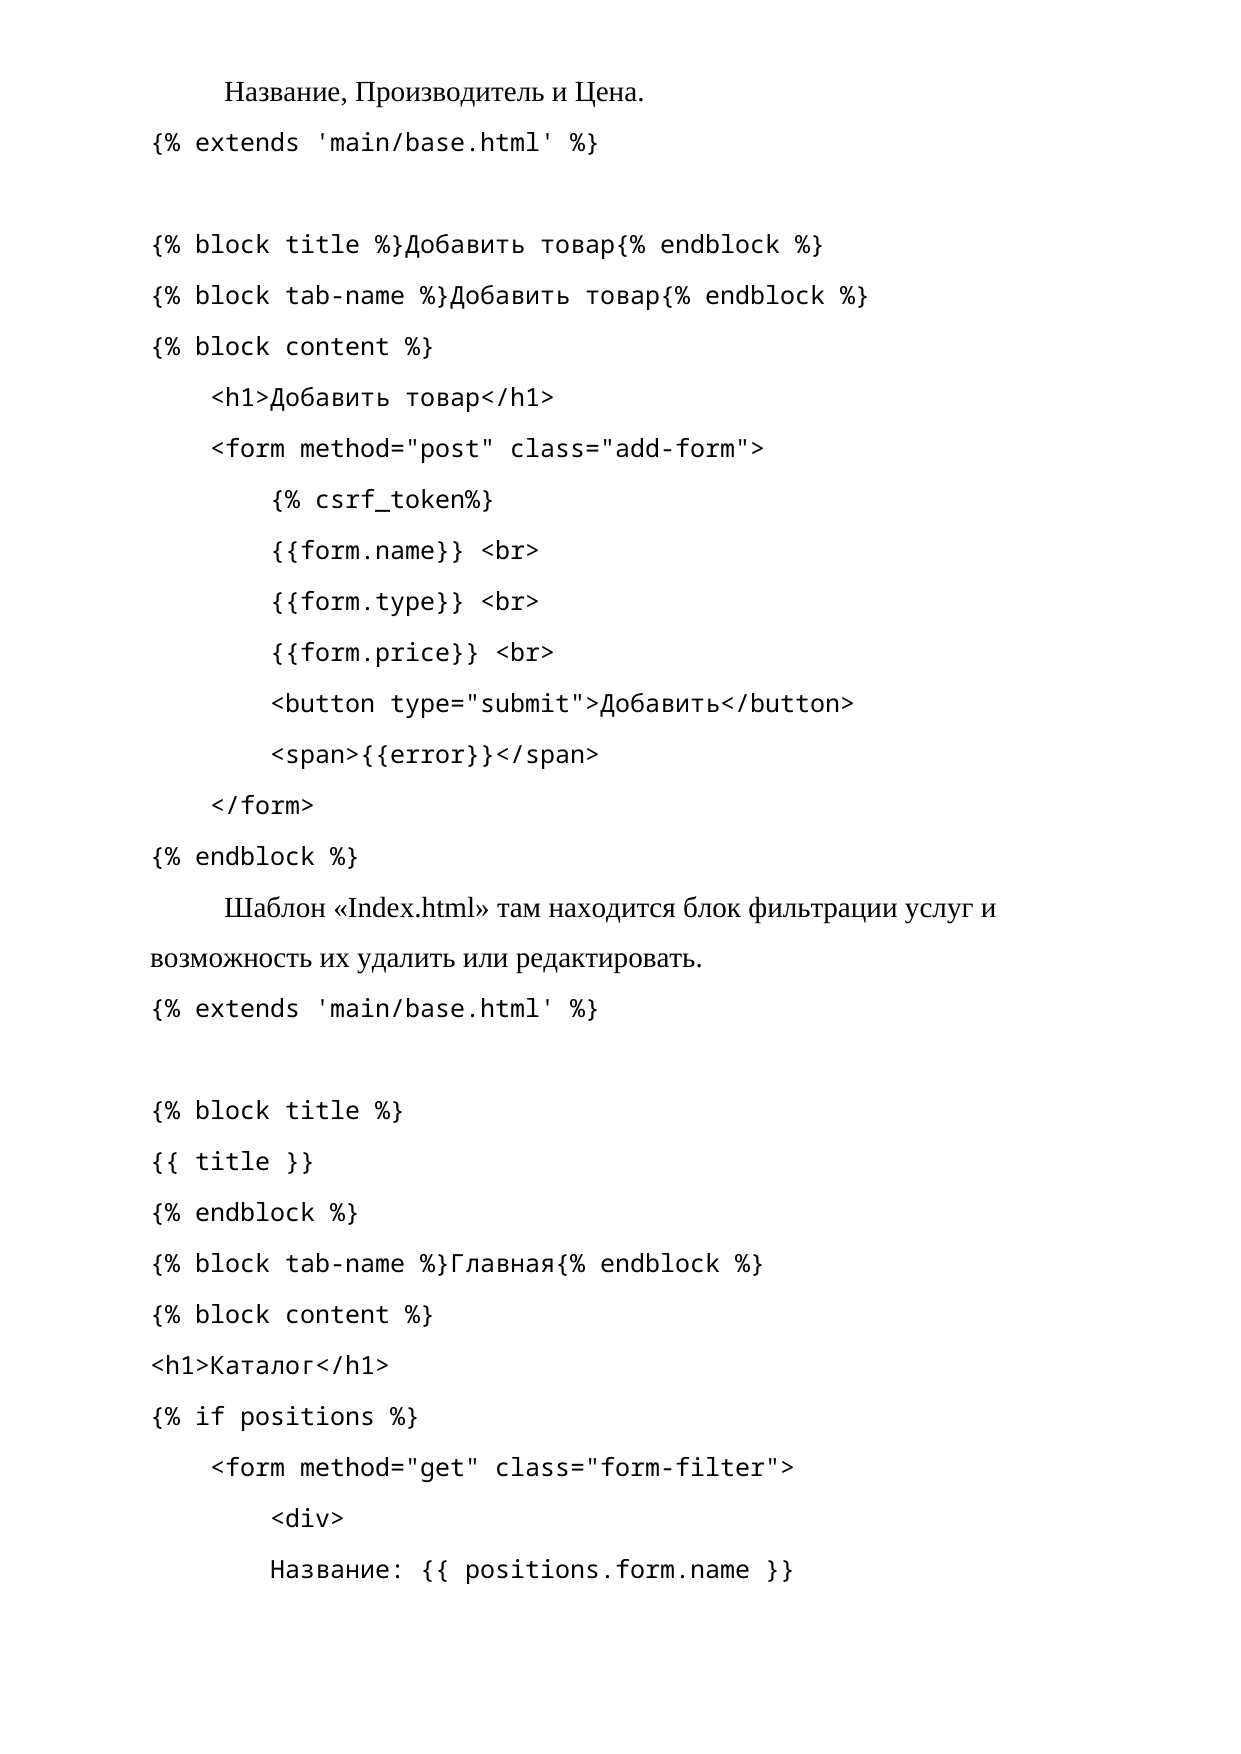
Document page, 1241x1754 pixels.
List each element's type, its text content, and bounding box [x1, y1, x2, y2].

text Название, Производитель и Цена. [150, 74, 1129, 107]
text {% extends 'main/base.html' %} {% block title %}Добавить товар{% endblock %} {% block tab-name %}Добавить товар{% endblock %} {% block content %} <h1>Добавить товар</h1> <form method="post" class="add-form"> {% csrf_token%} {{form.name}} <br> {{form.type}} <br> {{form.price}} <br> <button type="submit">Добавить</button> <span>{{error}}</span> </form> {% endblock %} [150, 124, 1129, 873]
text Шаблон «Index.html» там находится блок фильтрации услуг и возможность их удалить или редактировать. [150, 890, 1129, 974]
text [150, 991, 1129, 1586]
